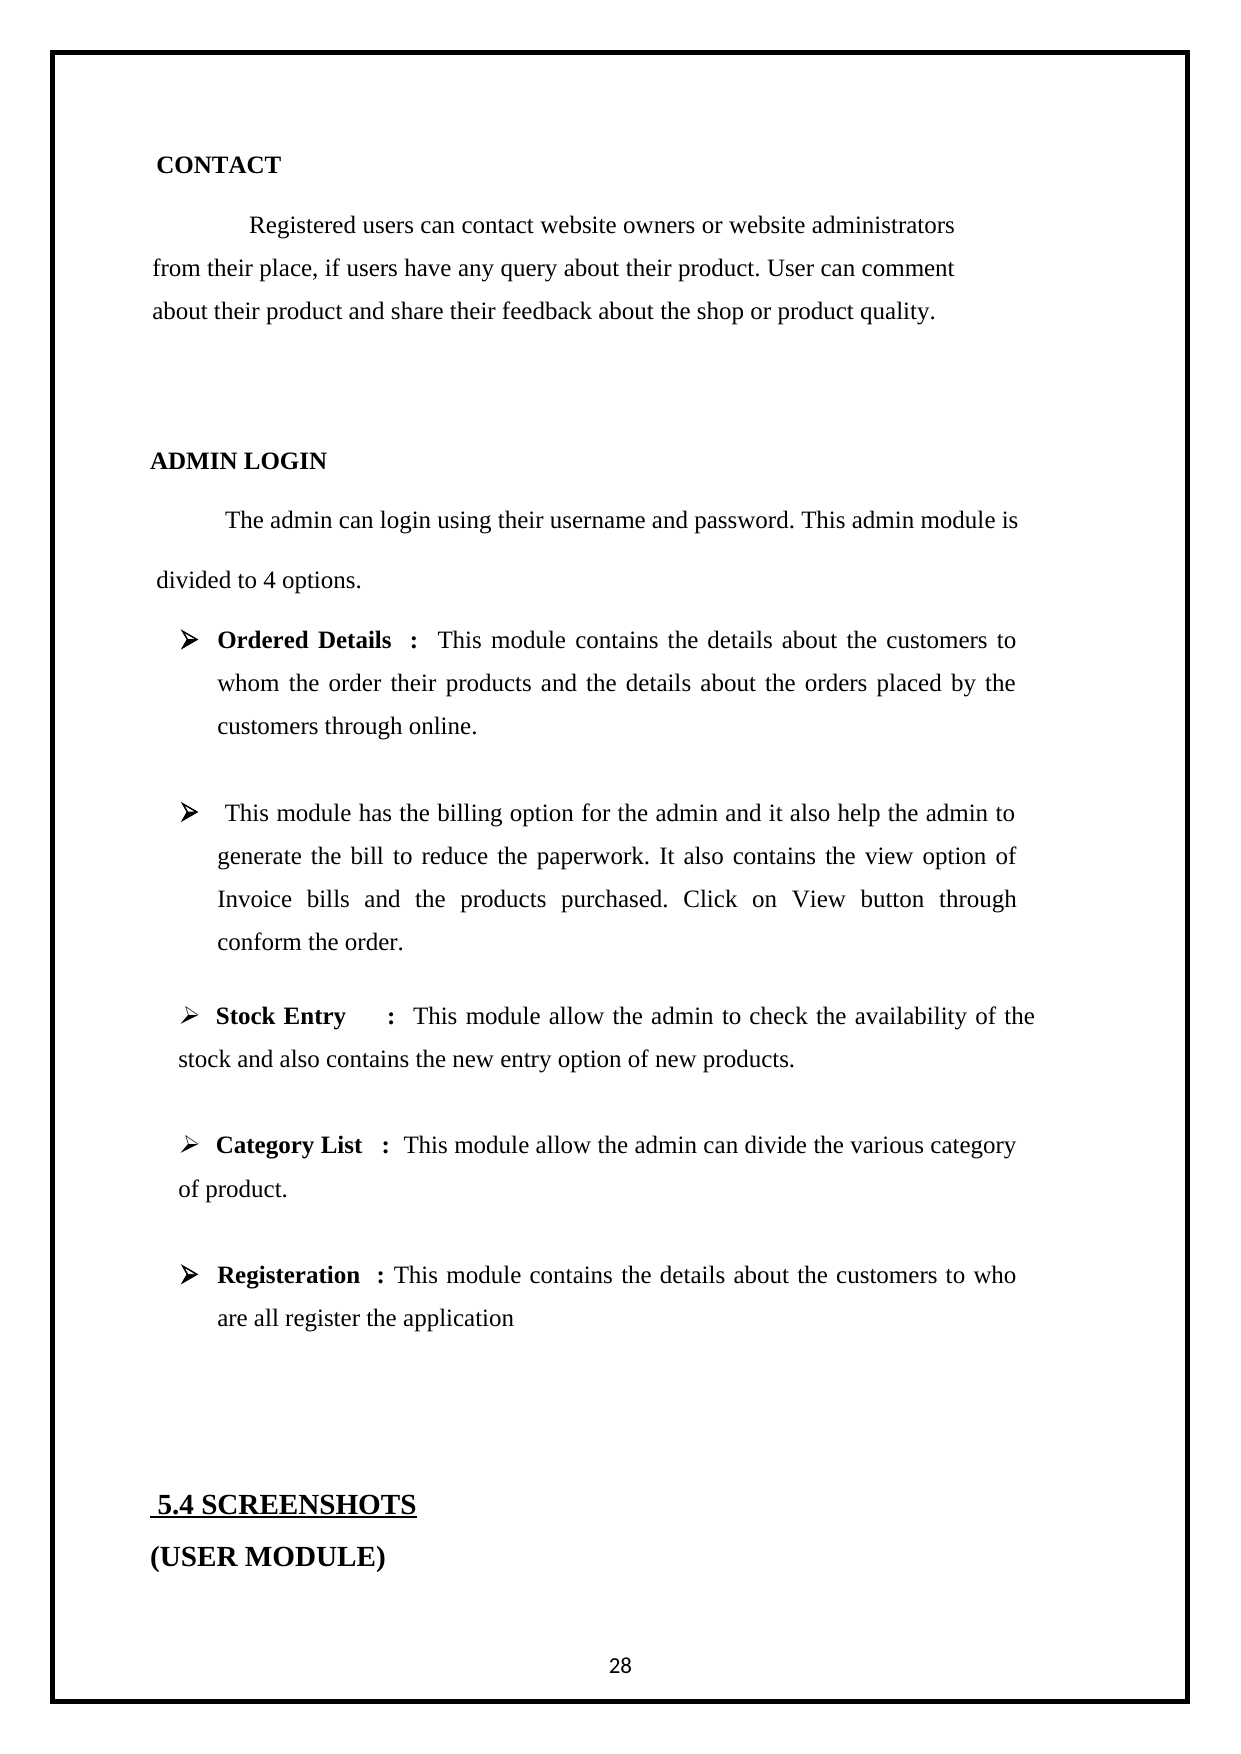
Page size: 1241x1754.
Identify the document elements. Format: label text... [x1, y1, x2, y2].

list Ordered Details : This module contains the details about the customers to whom the order their products and the details about the orders placed by the customers through online. [179, 625, 1017, 740]
list Category List : This module allow the admin can divide the various category of product. [178, 1131, 1017, 1202]
list Stock Entry : This module allow the admin to check the availability of the stock and also contains the new entry option of new products. [178, 1001, 1036, 1073]
text CONTACT [150, 150, 1090, 179]
text 5.4 SCREENSHOTS [150, 1487, 1090, 1520]
list Registeration : This module contains the details about the customers to who are all register the application [179, 1260, 1017, 1332]
list This module has the billing option for the admin and it also help the admin to generate the bill to reduce the paperwork. It also contains the view option of Invoice bills and the products purchased. Click on View button through conform the order. [179, 798, 1017, 956]
text (USER MODULE) [150, 1539, 1090, 1573]
text ADMIN LOGIN [150, 446, 1090, 474]
text The admin can login using their username and password. This admin module is [150, 506, 1090, 534]
text Registered users can contact website owners or website administrators from their place, if users have any query about their product. User can comment about their product and share their feedback about the shop or product quality. [151, 210, 956, 325]
text divided to 4 options. [150, 565, 1090, 594]
